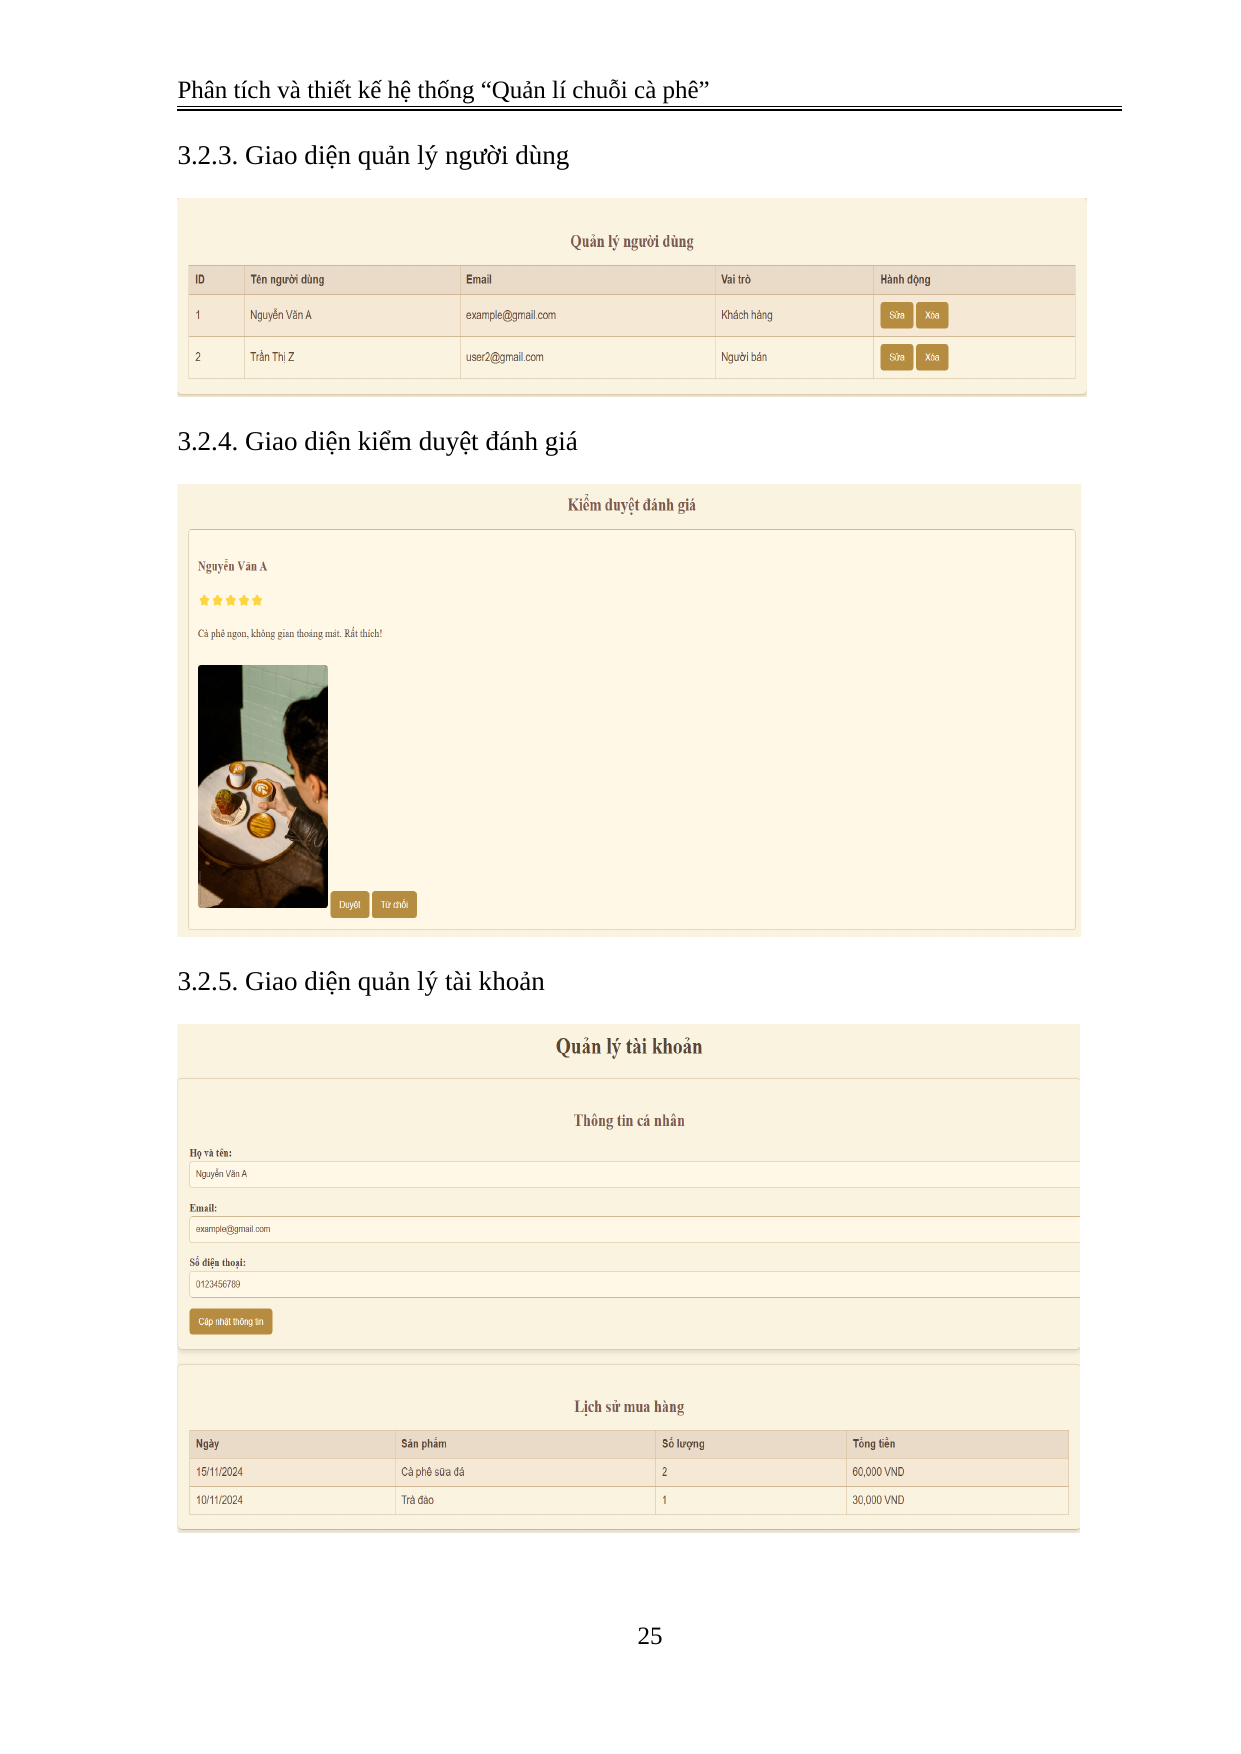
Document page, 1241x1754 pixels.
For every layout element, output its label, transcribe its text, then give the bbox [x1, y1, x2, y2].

text 3.2.4. Giao diện kiểm duyệt đánh giá [177, 425, 1122, 456]
text 3.2.5. Giao diện quản lý tài khoản [177, 965, 1122, 996]
picture [177, 1024, 1080, 1533]
picture [177, 198, 1087, 397]
text 3.2.3. Giao diện quản lý người dùng [177, 139, 1122, 170]
picture [177, 484, 1082, 937]
